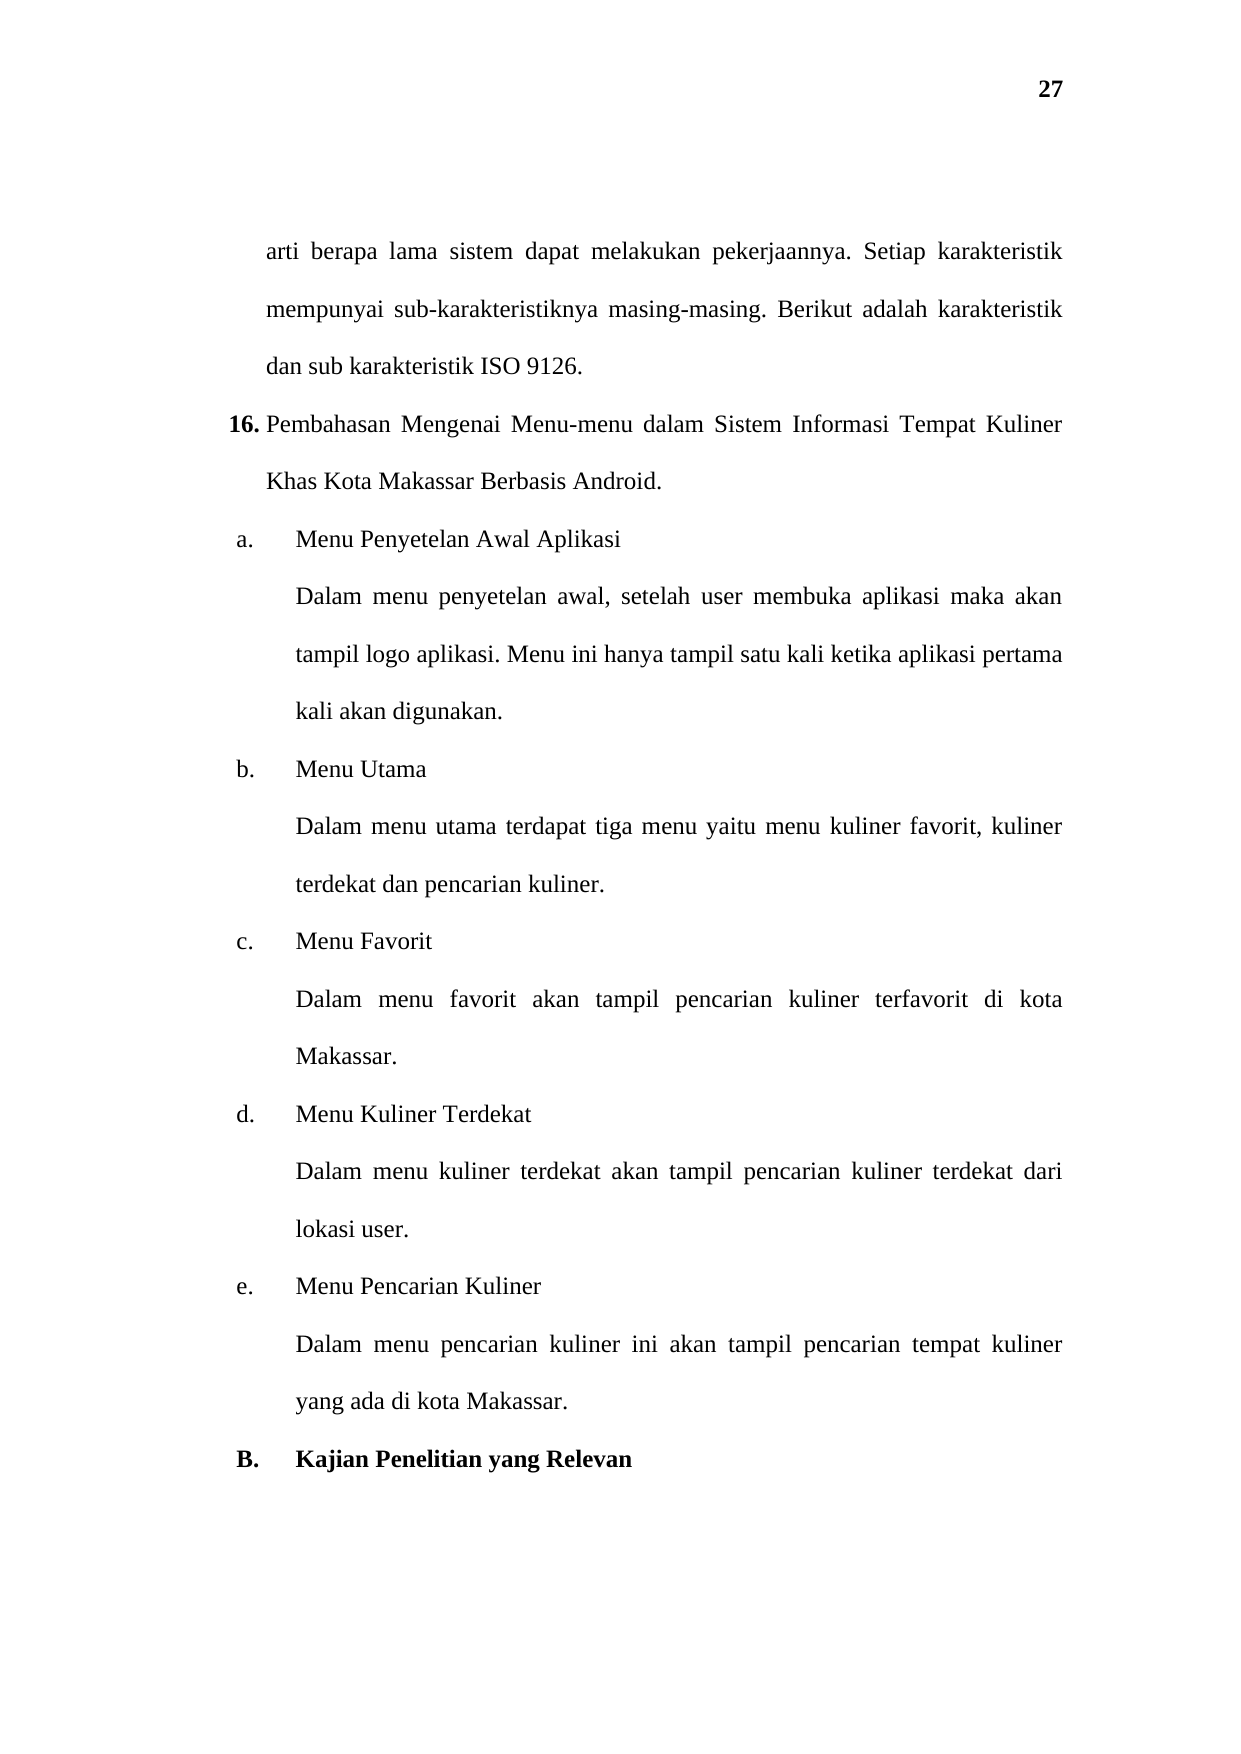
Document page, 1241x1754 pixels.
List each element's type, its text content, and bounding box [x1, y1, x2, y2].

list Menu Kuliner Terdekat [236, 1099, 1063, 1127]
list Menu Pencarian Kuliner [236, 1271, 1063, 1300]
list Pembahasan Mengenai Menu-menu dalam Sistem Informasi Tempat Kuliner Khas Kota Makassar Berbasis Android. [228, 409, 1063, 495]
list Menu Favorit [236, 926, 1063, 955]
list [266, 236, 1063, 380]
list Dalam menu penyetelan awal, setelah user membuka aplikasi maka akan tampil logo aplikasi. Menu ini hanya tampil satu kali ketika aplikasi pertama kali akan digunakan. [295, 581, 1063, 725]
list Dalam menu pencarian kuliner ini akan tampil pencarian tempat kuliner yang ada di kota Makassar. [295, 1329, 1063, 1415]
list Menu Penyetelan Awal Aplikasi [236, 524, 1063, 552]
list Dalam menu utama terdapat tiga menu yaitu menu kuliner favorit, kuliner terdekat dan pencarian kuliner. [295, 811, 1063, 897]
list Dalam menu kuliner terdekat akan tampil pencarian kuliner terdekat dari lokasi user. [295, 1156, 1063, 1242]
list Dalam menu favorit akan tampil pencarian kuliner terfavorit di kota Makassar. [295, 984, 1063, 1070]
list Menu Utama [236, 754, 1063, 782]
list Kajian Penelitian yang Relevan [236, 1444, 1063, 1472]
